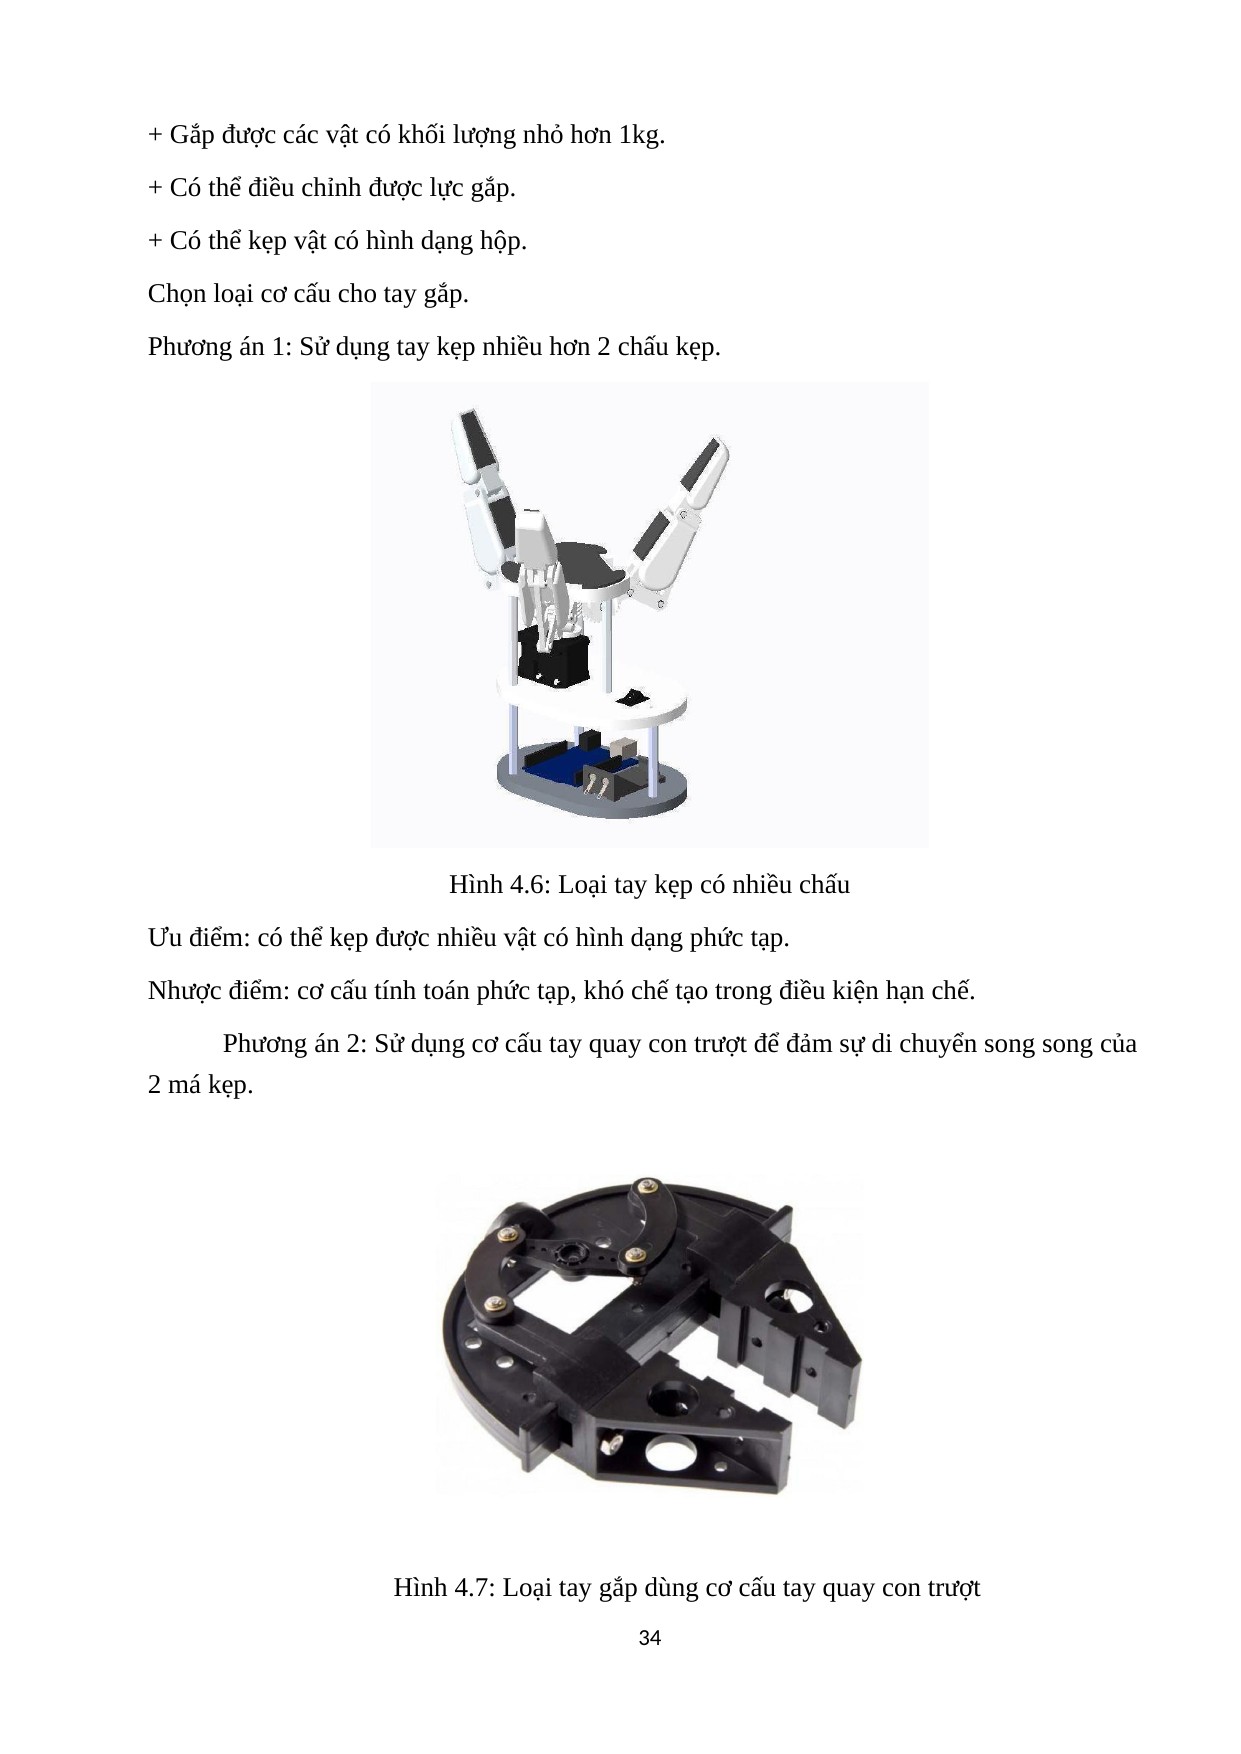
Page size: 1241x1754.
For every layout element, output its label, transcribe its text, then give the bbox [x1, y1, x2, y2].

text Hình 4.6: Loại tay kẹp có nhiều chấu [148, 868, 1152, 900]
text Ưu điểm: có thể kẹp được nhiều vật có hình dạng phức tạp. [148, 921, 1152, 953]
picture [434, 1120, 865, 1551]
text Nhược điểm: cơ cấu tính toán phức tạp, khó chế tạo trong điều kiện hạn chế. [148, 974, 1152, 1006]
list Hình 4.7: Loại tay gắp dùng cơ cấu tay quay con trượt [223, 1571, 1152, 1603]
text Chọn loại cơ cấu cho tay gắp. [148, 277, 1152, 308]
text + Có thể kẹp vật có hình dạng hộp. [148, 224, 1152, 255]
text + Có thể điều chỉnh được lực gắp. [148, 171, 1152, 202]
text Phương án 2: Sử dụng cơ cấu tay quay con trượt để đảm sự di chuyển song song của 2 má kẹp. [148, 1027, 1152, 1099]
text Phương án 1: Sử dụng tay kẹp nhiều hơn 2 chấu kẹp. [148, 330, 1152, 361]
text + Gắp được các vật có khối lượng nhỏ hơn 1kg. [148, 118, 1152, 149]
picture [370, 382, 929, 848]
